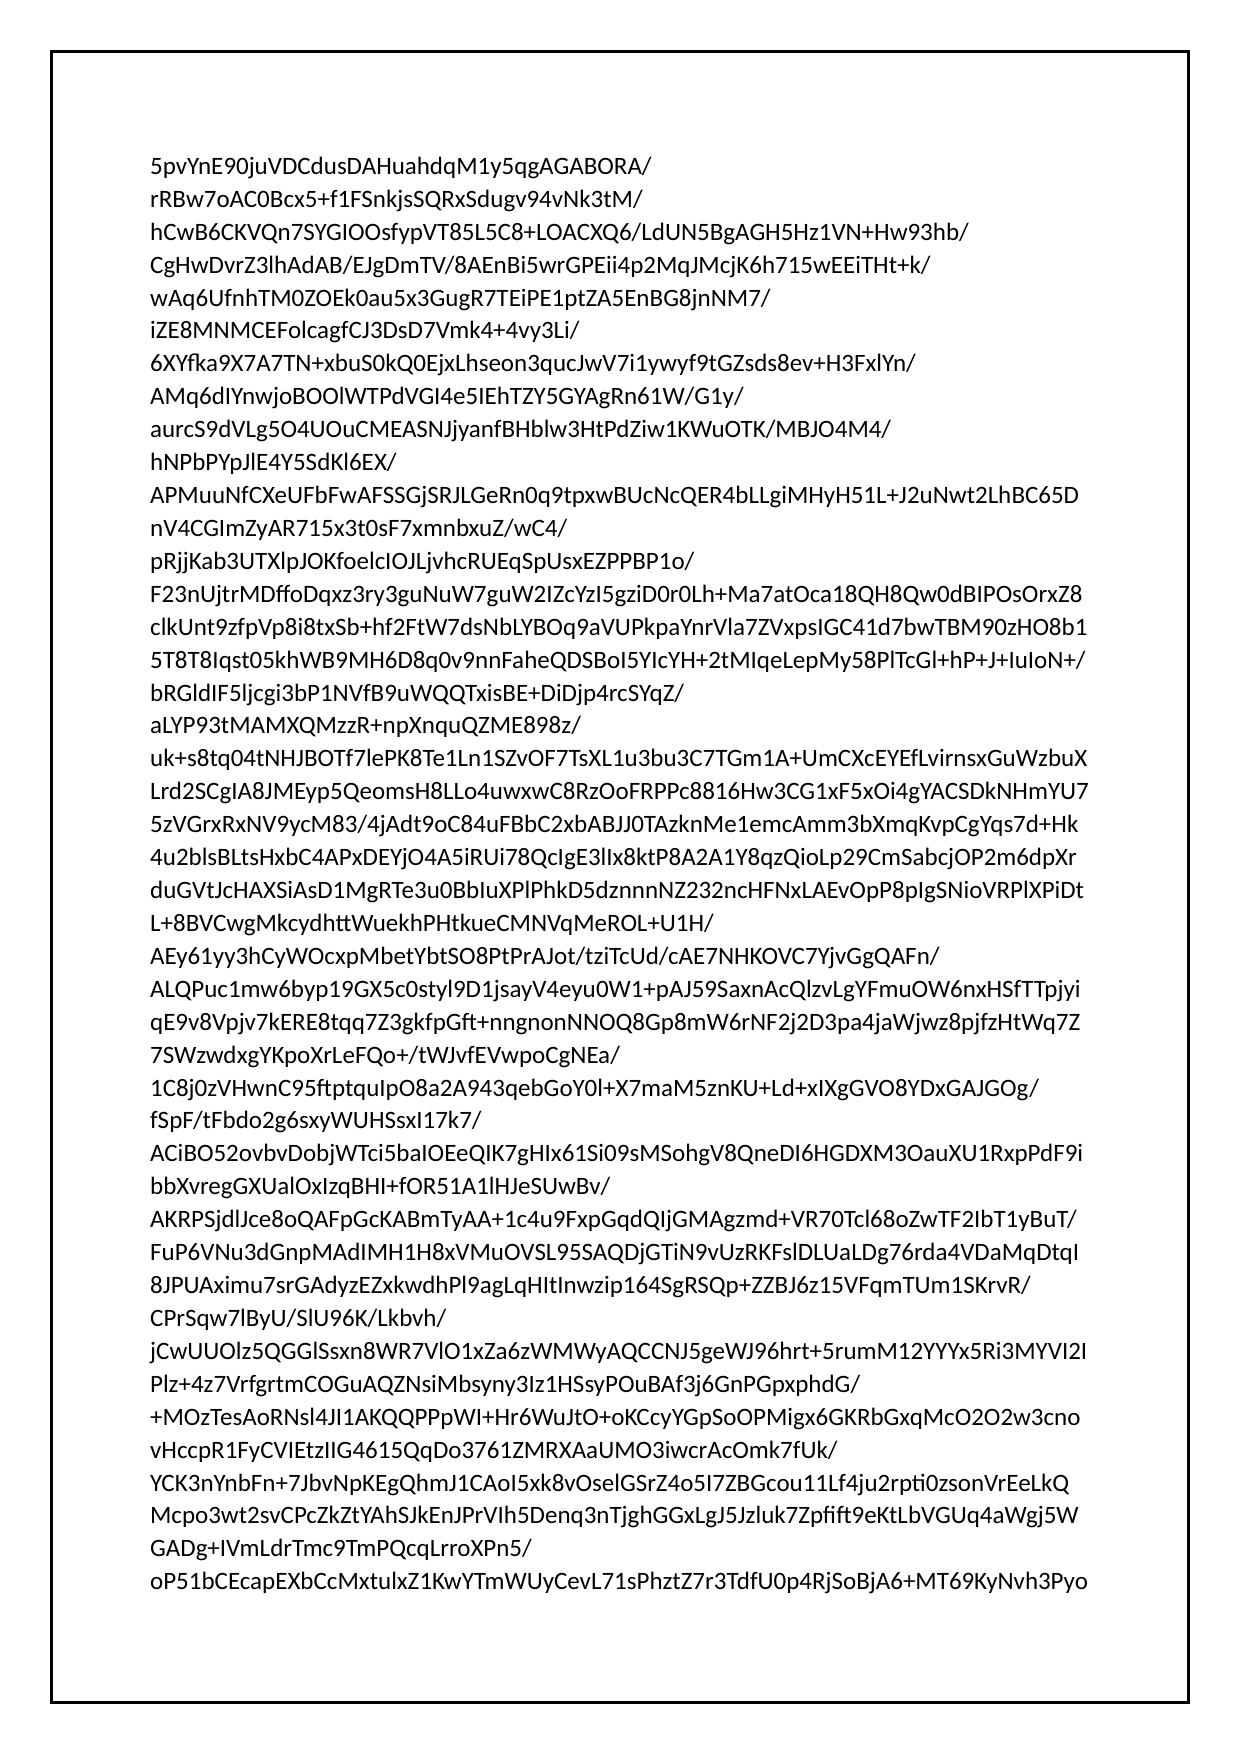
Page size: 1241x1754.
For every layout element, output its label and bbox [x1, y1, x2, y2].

text [150, 150, 1090, 1596]
